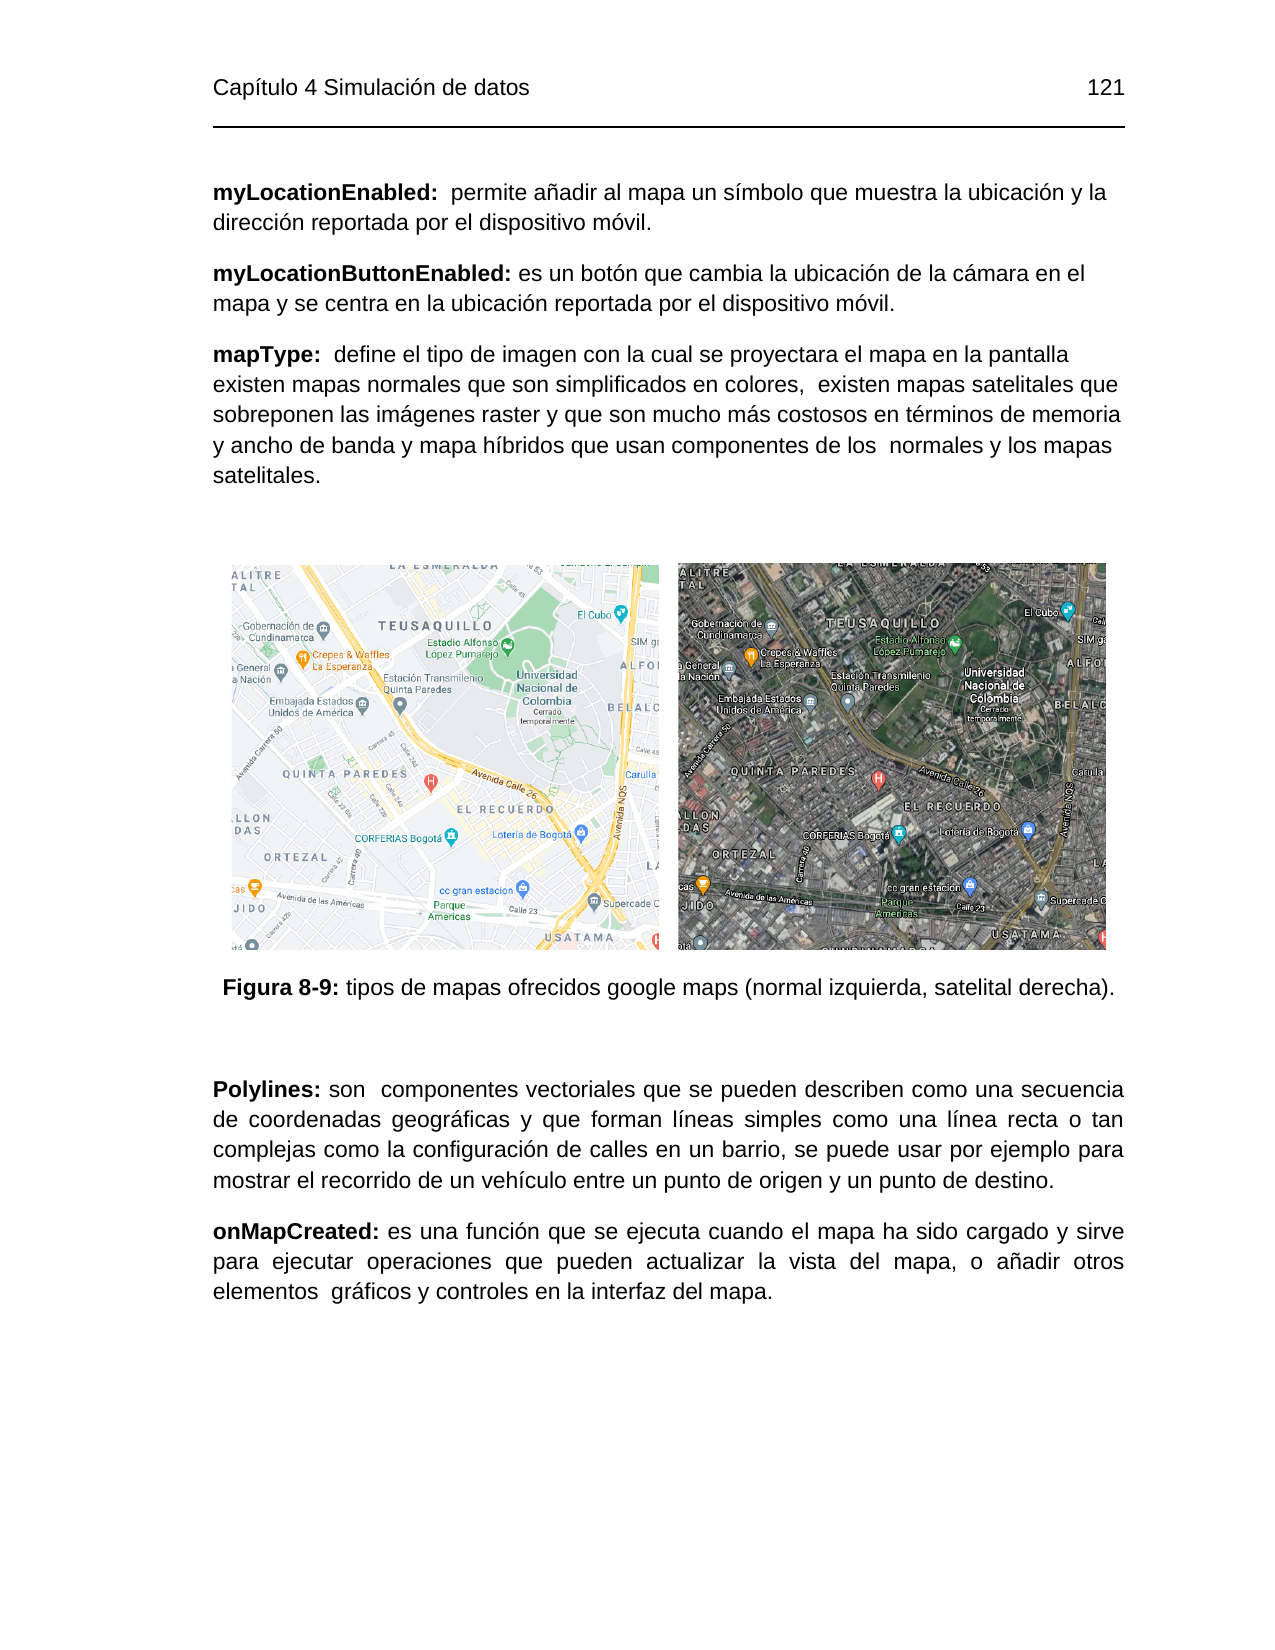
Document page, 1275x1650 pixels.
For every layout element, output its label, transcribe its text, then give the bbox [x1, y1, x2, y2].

text onMapCreated: es una función que se ejecuta cuando el mapa ha sido cargado y sirve para ejecutar operaciones que pueden actualizar la vista del mapa, o añadir otros elementos gráficos y controles en la interfaz del mapa. [213, 1218, 1125, 1304]
text Polylines: son componentes vectoriales que se pueden describen como una secuencia de coordenadas geográficas y que forman líneas simples como una línea recta o tan complejas como la configuración de calles en un barrio, se puede usar por ejemplo para mostrar el recorrido de un vehículo entre un punto de origen y un punto de destino. [213, 1076, 1125, 1193]
text Figura 8-9: tipos de mapas ofrecidos google maps (normal izquierda, satelital derecha). [213, 974, 1125, 1000]
picture [231, 565, 659, 950]
text mapType: define el tipo de imagen con la cual se proyectara el mapa en la pantalla existen mapas normales que son simplificados en colores, existen mapas satelitales que sobreponen las imágenes raster y que son mucho más costosos en términos de memoria y ancho de banda y mapa híbridos que usan componentes de los normales y los mapas satelitales. [213, 341, 1125, 488]
text myLocationEnabled: permite añadir al mapa un símbolo que muestra la ubicación y la dirección reportada por el dispositivo móvil. [213, 178, 1125, 235]
text myLocationButtonEnabled: es un botón que cambia la ubicación de la cámara en el mapa y se centra en la ubicación reportada por el dispositivo móvil. [213, 260, 1125, 316]
picture [678, 563, 1106, 950]
